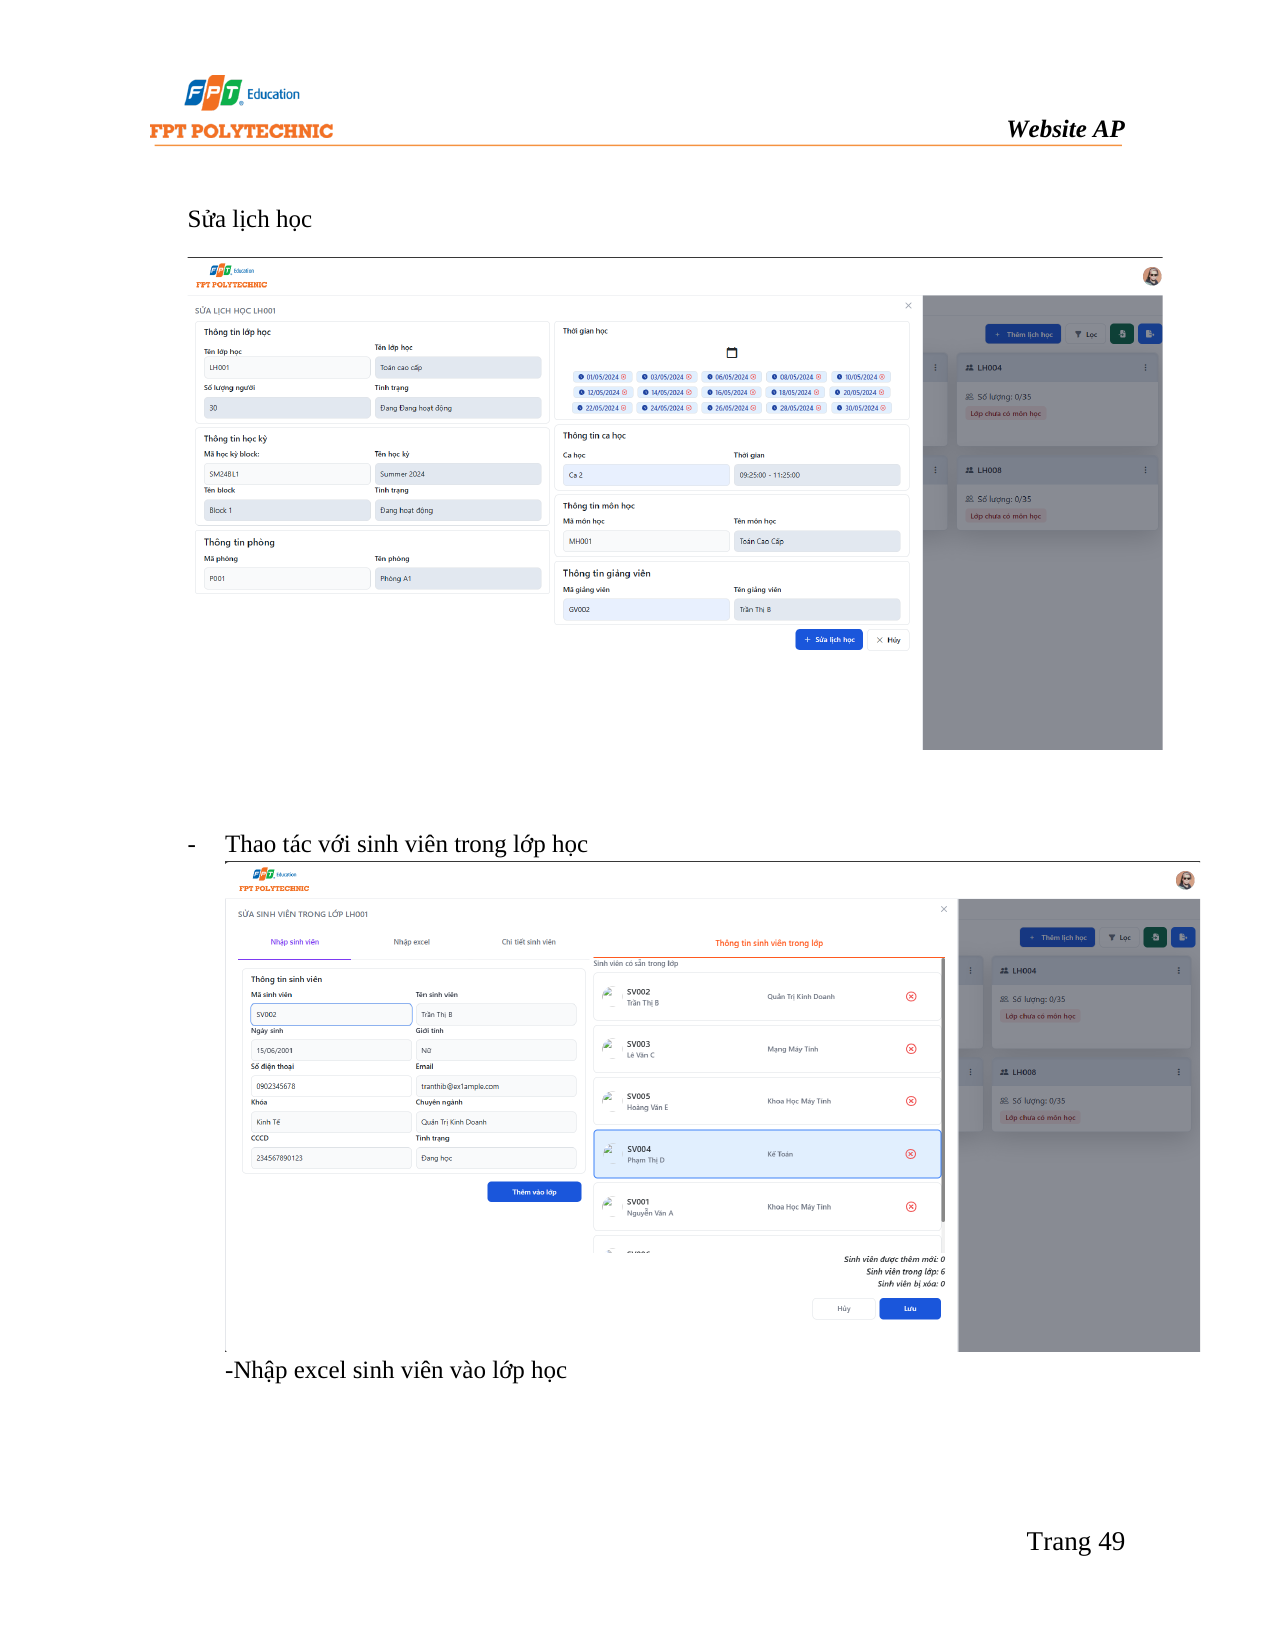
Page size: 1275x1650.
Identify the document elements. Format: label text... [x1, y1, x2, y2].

list Thao tác với sinh viên trong lớp học [187, 829, 1125, 857]
text Sửa lịch học [187, 204, 1125, 233]
picture [187, 257, 1163, 750]
picture [150, 75, 333, 138]
picture [225, 861, 1200, 1352]
list -Nhập excel sinh viên vào lớp học [225, 1356, 1125, 1384]
